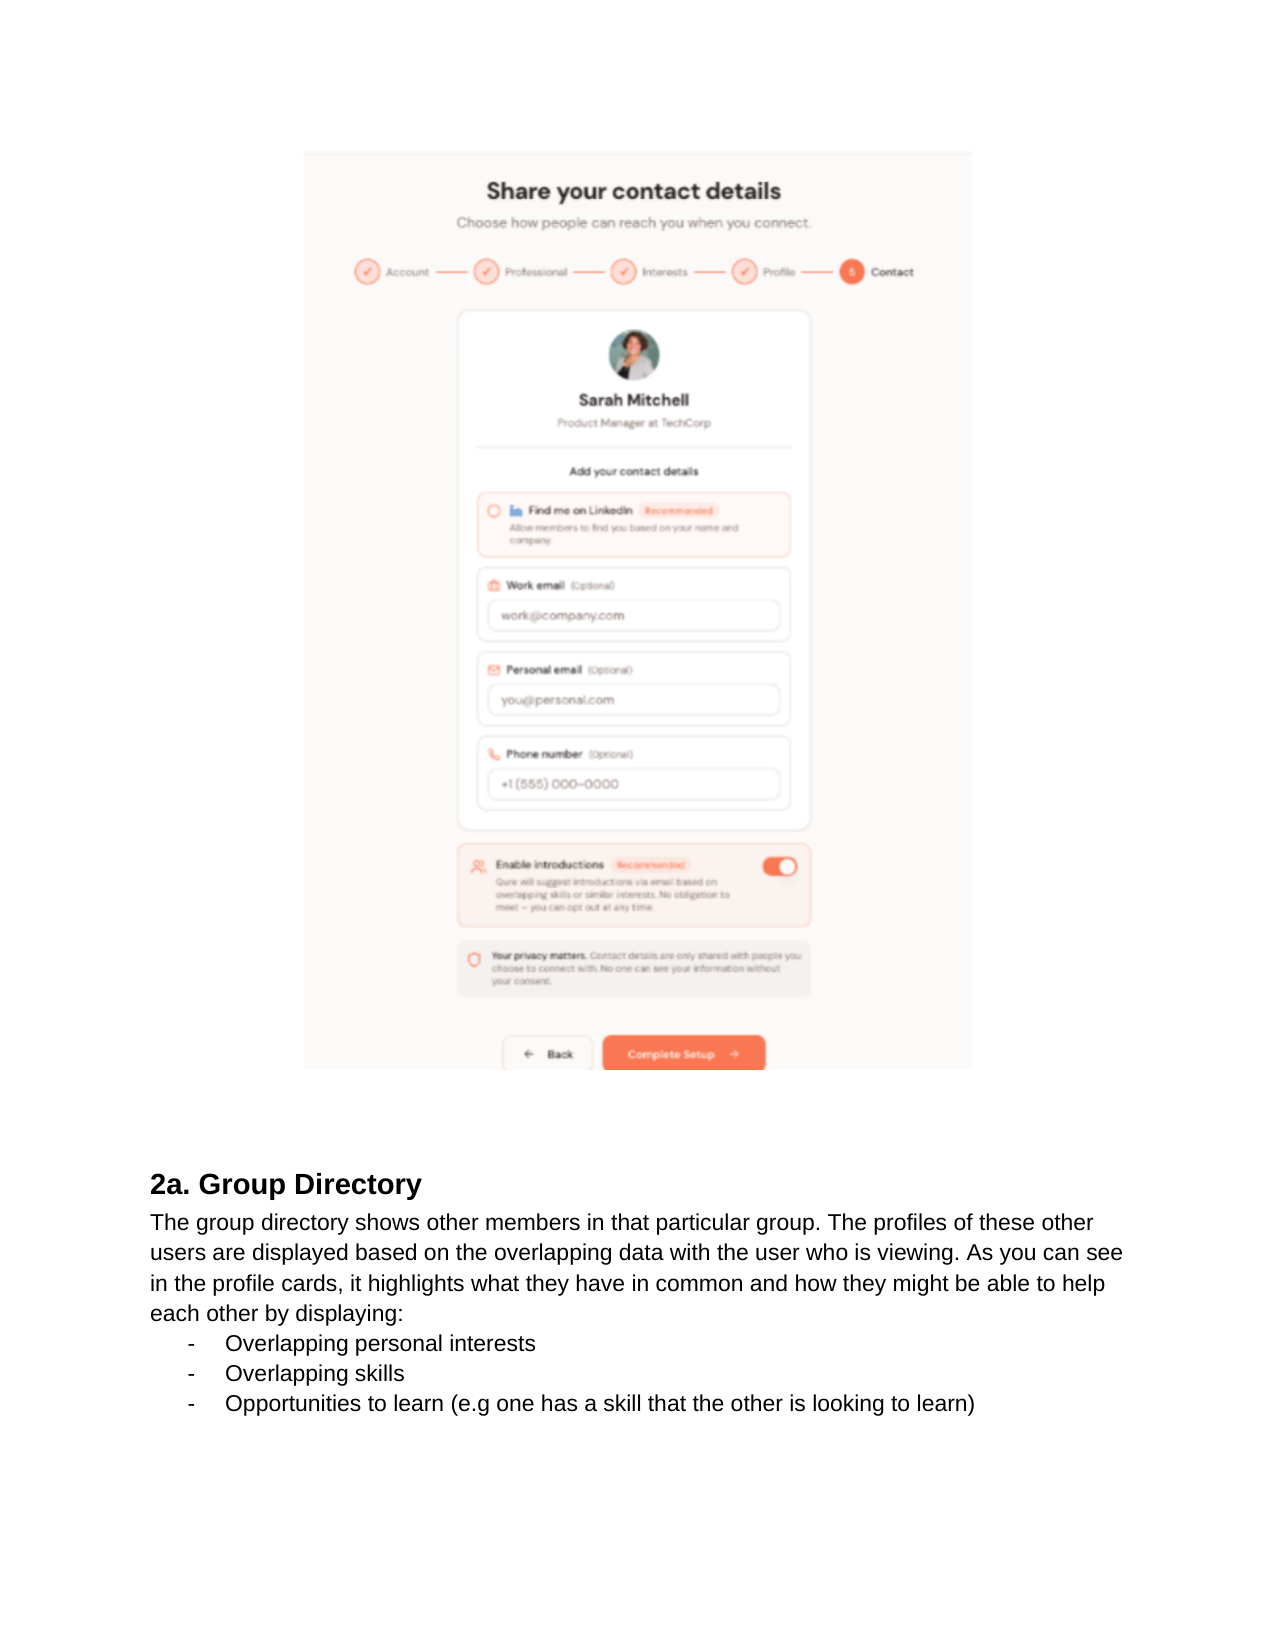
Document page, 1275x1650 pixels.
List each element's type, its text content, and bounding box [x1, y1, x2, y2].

picture [303, 150, 972, 1070]
list Overlapping personal interests [187, 1330, 1125, 1356]
list Opportunities to learn (e.g one has a skill that the other is looking to learn) [187, 1390, 1125, 1417]
text The group directory shows other members in that particular group. The profiles of these other users are displayed based on the overlapping data with the user who is viewing. As you can see in the profile cards, it highlights what they have in common and how they might be able to help each other by displaying: [150, 1209, 1125, 1326]
subtitle 2a. Group Directory [150, 1167, 1125, 1201]
list Overlapping skills [187, 1360, 1125, 1386]
